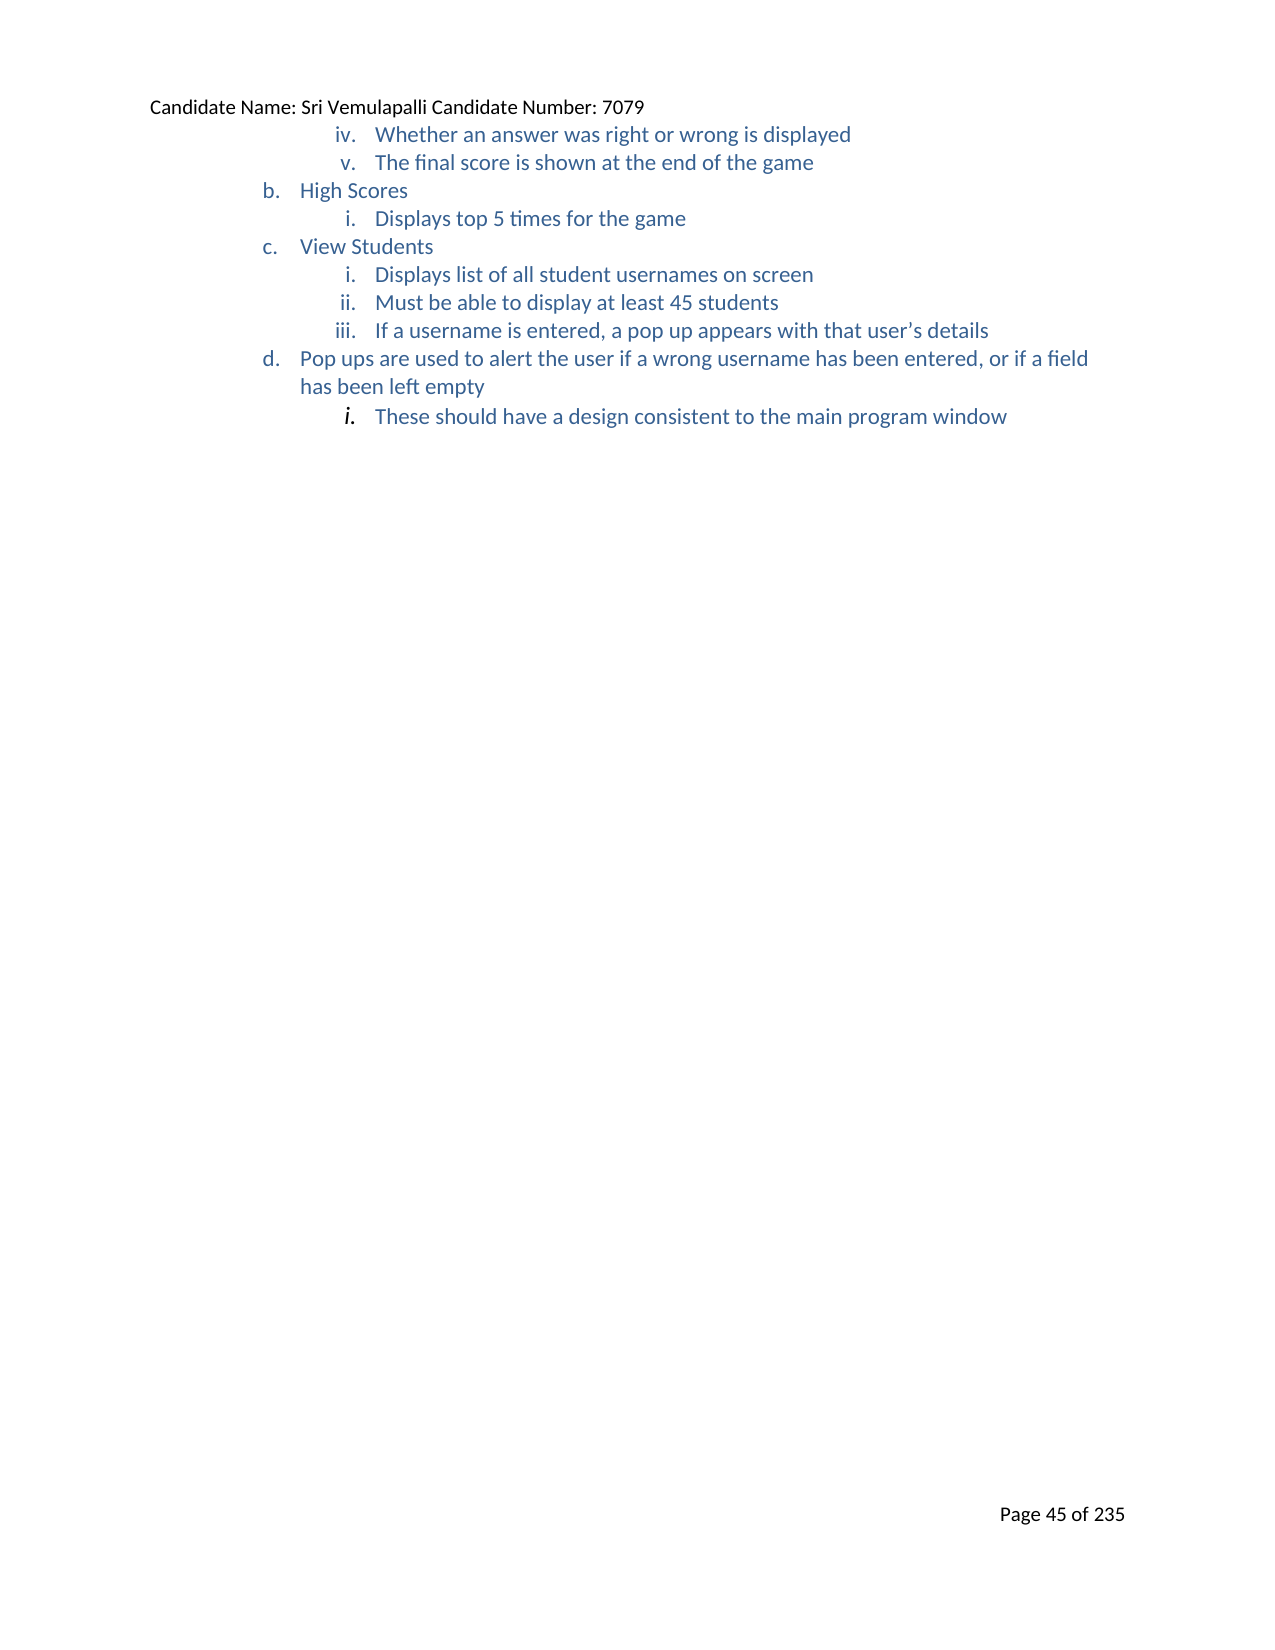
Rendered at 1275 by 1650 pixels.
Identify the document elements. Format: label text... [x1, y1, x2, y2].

list If a username is entered, a pop up appears with that user’s details [356, 316, 1125, 344]
list High Scores [262, 176, 1125, 204]
list Must be able to display at least 45 students [356, 288, 1125, 316]
list Displays list of all student usernames on screen [356, 260, 1125, 288]
list Pop ups are used to alert the user if a wrong username has been entered, or if a field has been left empty [262, 344, 1125, 400]
list View Students [262, 232, 1125, 260]
list Whether an answer was right or wrong is displayed [356, 120, 1125, 148]
list The final score is shown at the end of the game [356, 148, 1125, 176]
list These should have a design consistent to the main program window [356, 400, 1125, 431]
list Displays top 5 times for the game [356, 204, 1125, 232]
